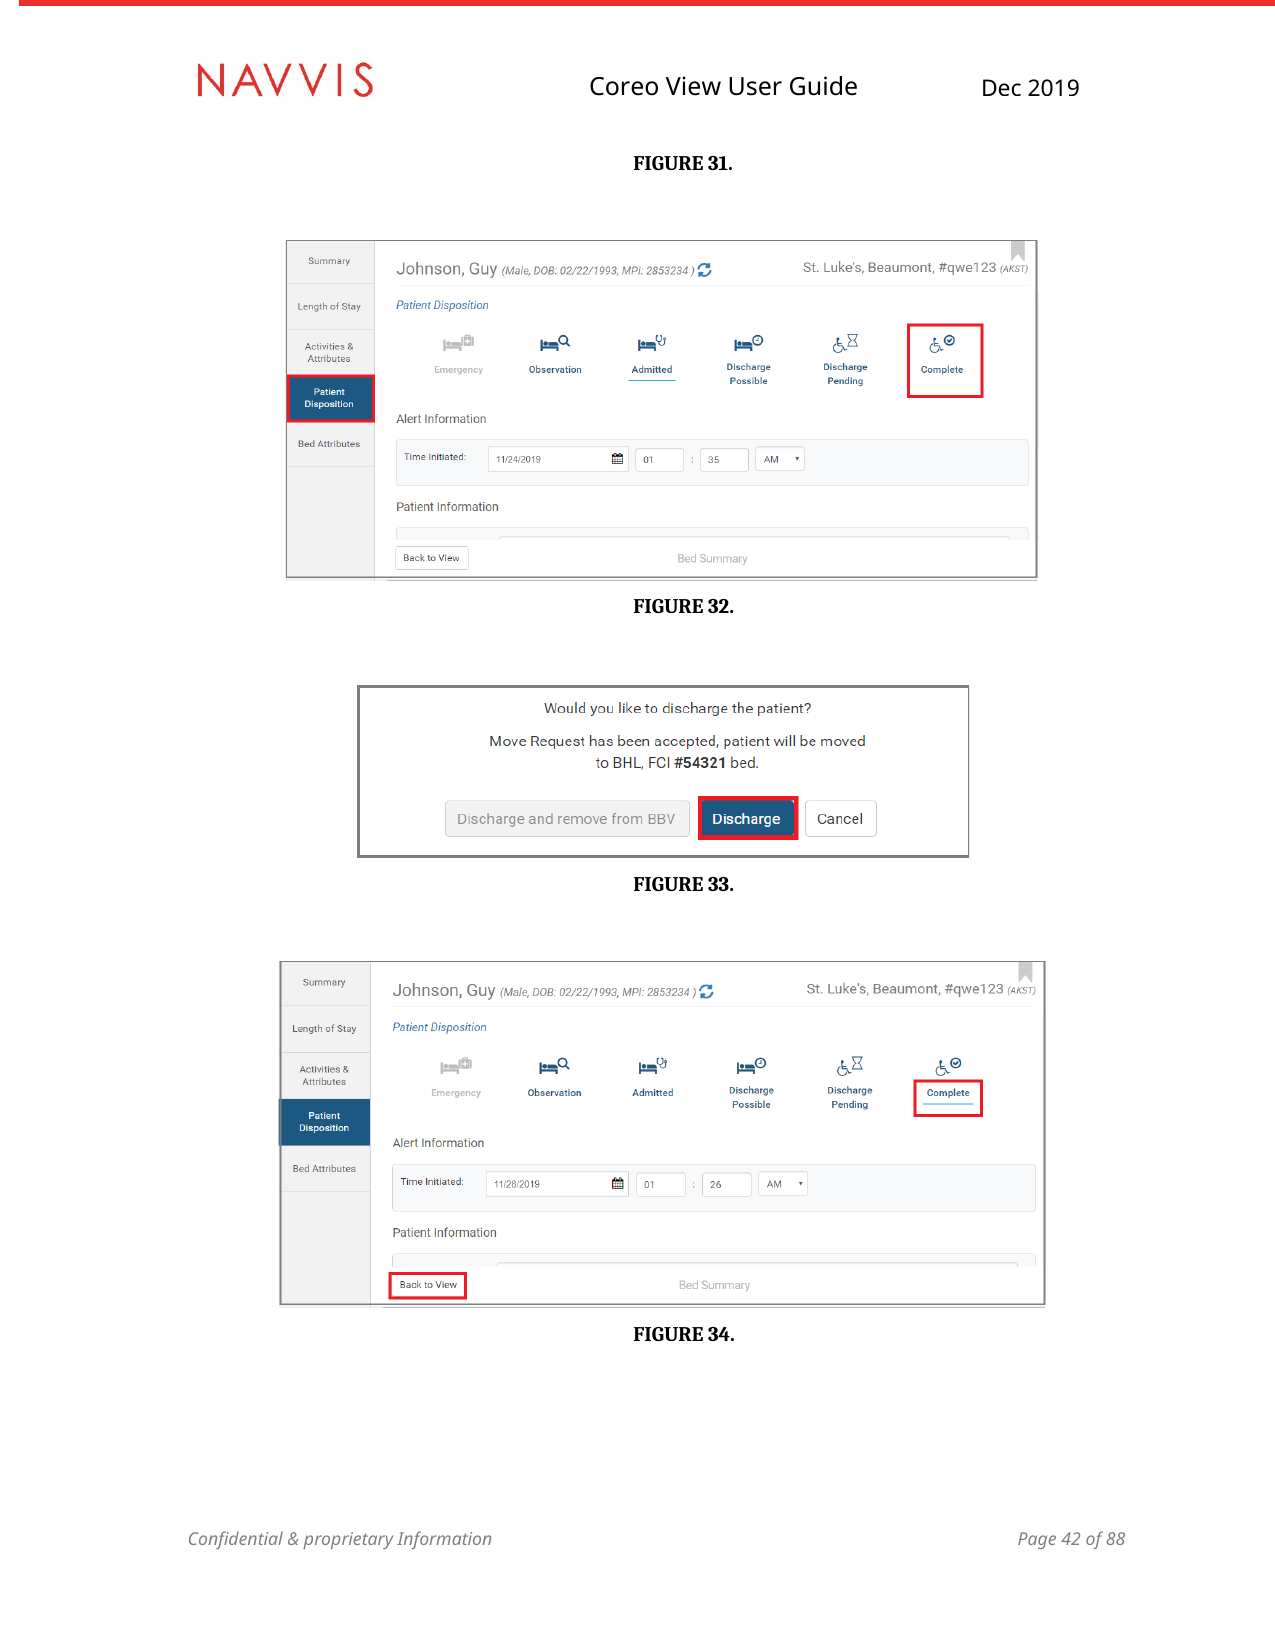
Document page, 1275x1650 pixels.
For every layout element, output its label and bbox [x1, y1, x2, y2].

picture [285, 240, 1039, 581]
picture [355, 683, 970, 859]
picture [187, 55, 383, 104]
picture [278, 961, 1047, 1308]
